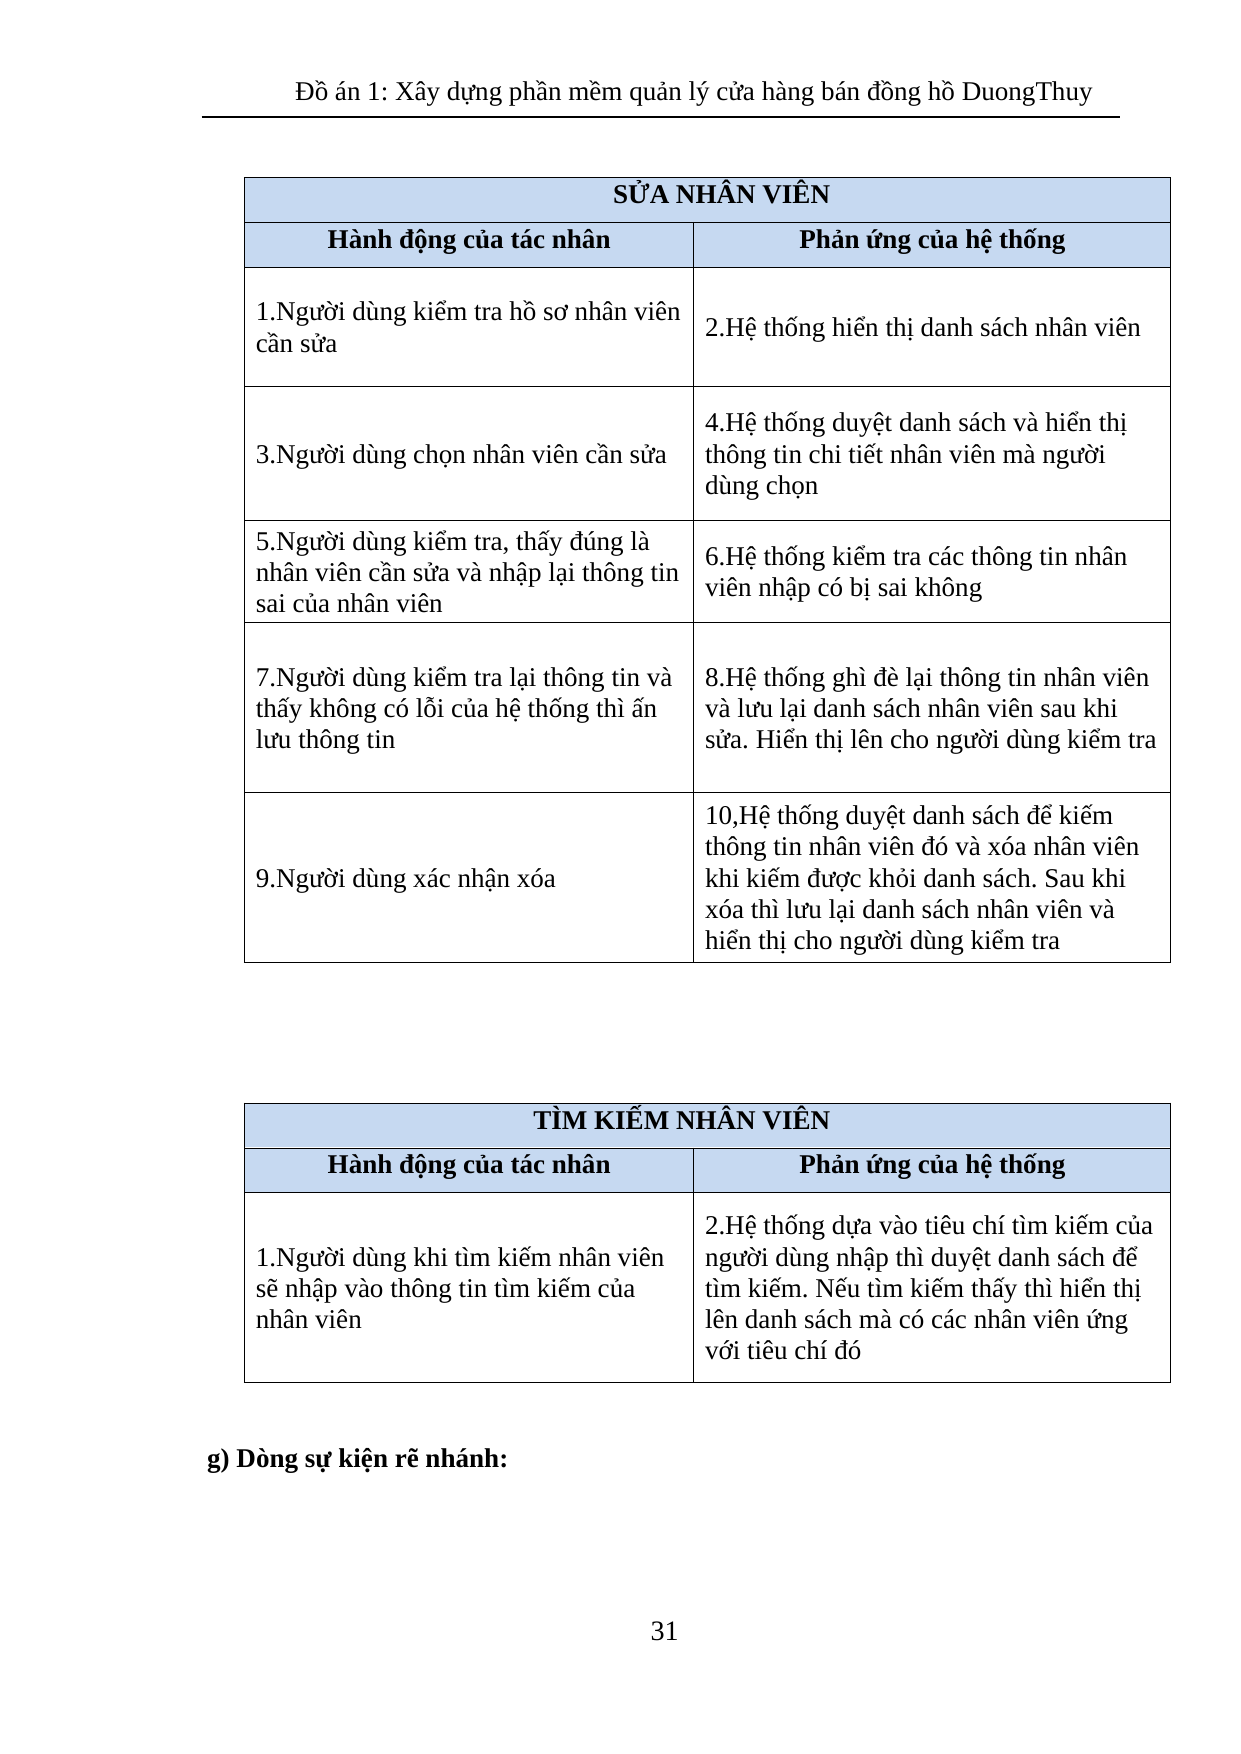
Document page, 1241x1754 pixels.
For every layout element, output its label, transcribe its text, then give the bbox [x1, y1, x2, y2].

list Dòng sự kiện rẽ nhánh: [207, 1442, 1122, 1473]
table_cell 4.Hệ thống duyệt danh sách và hiển thị thông tin chi tiết nhân viên mà người dùng chọn [694, 387, 1170, 520]
table_header TÌM KIẾM NHÂN VIÊN [245, 1104, 913, 1147]
table_cell Phản ứng của hệ thống [694, 223, 1170, 267]
table_cell 8.Hệ thống ghì đè lại thông tin nhân viên và lưu lại danh sách nhân viên sau khi sửa. Hiển thị lên cho người dùng kiểm tra [694, 623, 1170, 792]
table_cell 1.Người dùng khi tìm kiếm nhân viên sẽ nhập vào thông tin tìm kiếm của nhân viên [245, 1193, 693, 1382]
table_cell 10,Hệ thống duyệt danh sách để kiếm thông tin nhân viên đó và xóa nhân viên khi kiếm được khỏi danh sách. Sau khi xóa thì lưu lại danh sách nhân viên và hiển thị cho người dùng kiểm tra [694, 793, 1170, 962]
table_cell 3.Người dùng chọn nhân viên cần sửa [245, 387, 693, 520]
table_cell Hành động của tác nhân [245, 223, 693, 267]
table_cell 5.Người dùng kiểm tra, thấy đúng là nhân viên cần sửa và nhập lại thông tin sai của nhân viên [245, 521, 693, 622]
table_cell 2.Hệ thống dựa vào tiêu chí tìm kiếm của người dùng nhập thì duyệt danh sách để tìm kiếm. Nếu tìm kiếm thấy thì hiển thị lên danh sách mà có các nhân viên ứng với tiêu chí đó [694, 1193, 1170, 1382]
table_header [913, 178, 1170, 222]
table_cell Phản ứng của hệ thống [694, 1149, 1170, 1192]
table_cell 7.Người dùng kiểm tra lại thông tin và thấy không có lỗi của hệ thống thì ấn lưu thông tin [245, 623, 693, 792]
table_cell 1.Người dùng kiểm tra hồ sơ nhân viên cần sửa [245, 268, 693, 386]
table_header [913, 1104, 1170, 1147]
table_cell Hành động của tác nhân [245, 1149, 693, 1192]
table_cell 9.Người dùng xác nhận xóa [245, 793, 693, 962]
table_cell 2.Hệ thống hiển thị danh sách nhân viên [694, 268, 1170, 386]
table_header SỬA NHÂN VIÊN [245, 178, 913, 222]
table_cell 6.Hệ thống kiểm tra các thông tin nhân viên nhập có bị sai không [694, 521, 1170, 622]
